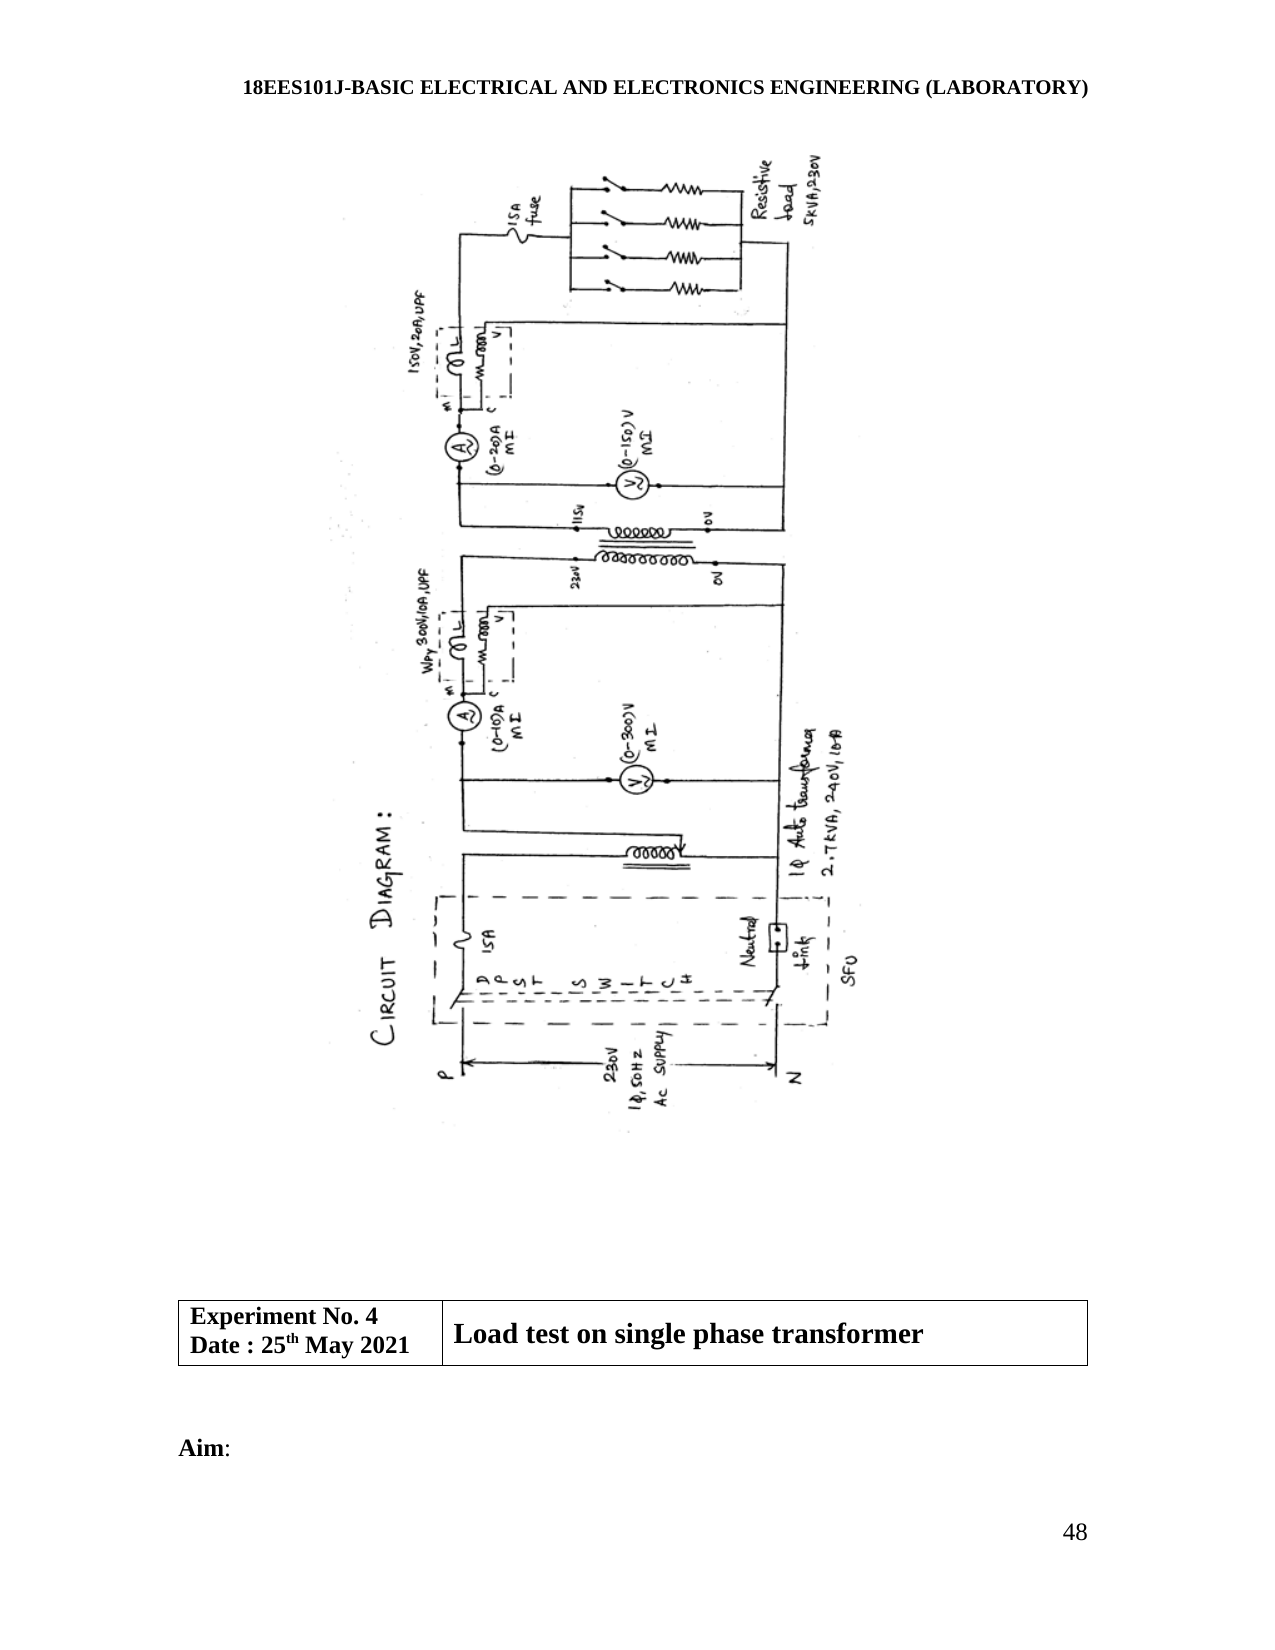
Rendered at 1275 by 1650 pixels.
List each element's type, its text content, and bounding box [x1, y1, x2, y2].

text Aim: [178, 1433, 1087, 1462]
table_header Load test on single phase transformer [443, 1301, 1087, 1365]
table_header Experiment No. 4 Date : 25th May 2021 [179, 1301, 442, 1365]
picture [328, 150, 866, 1138]
